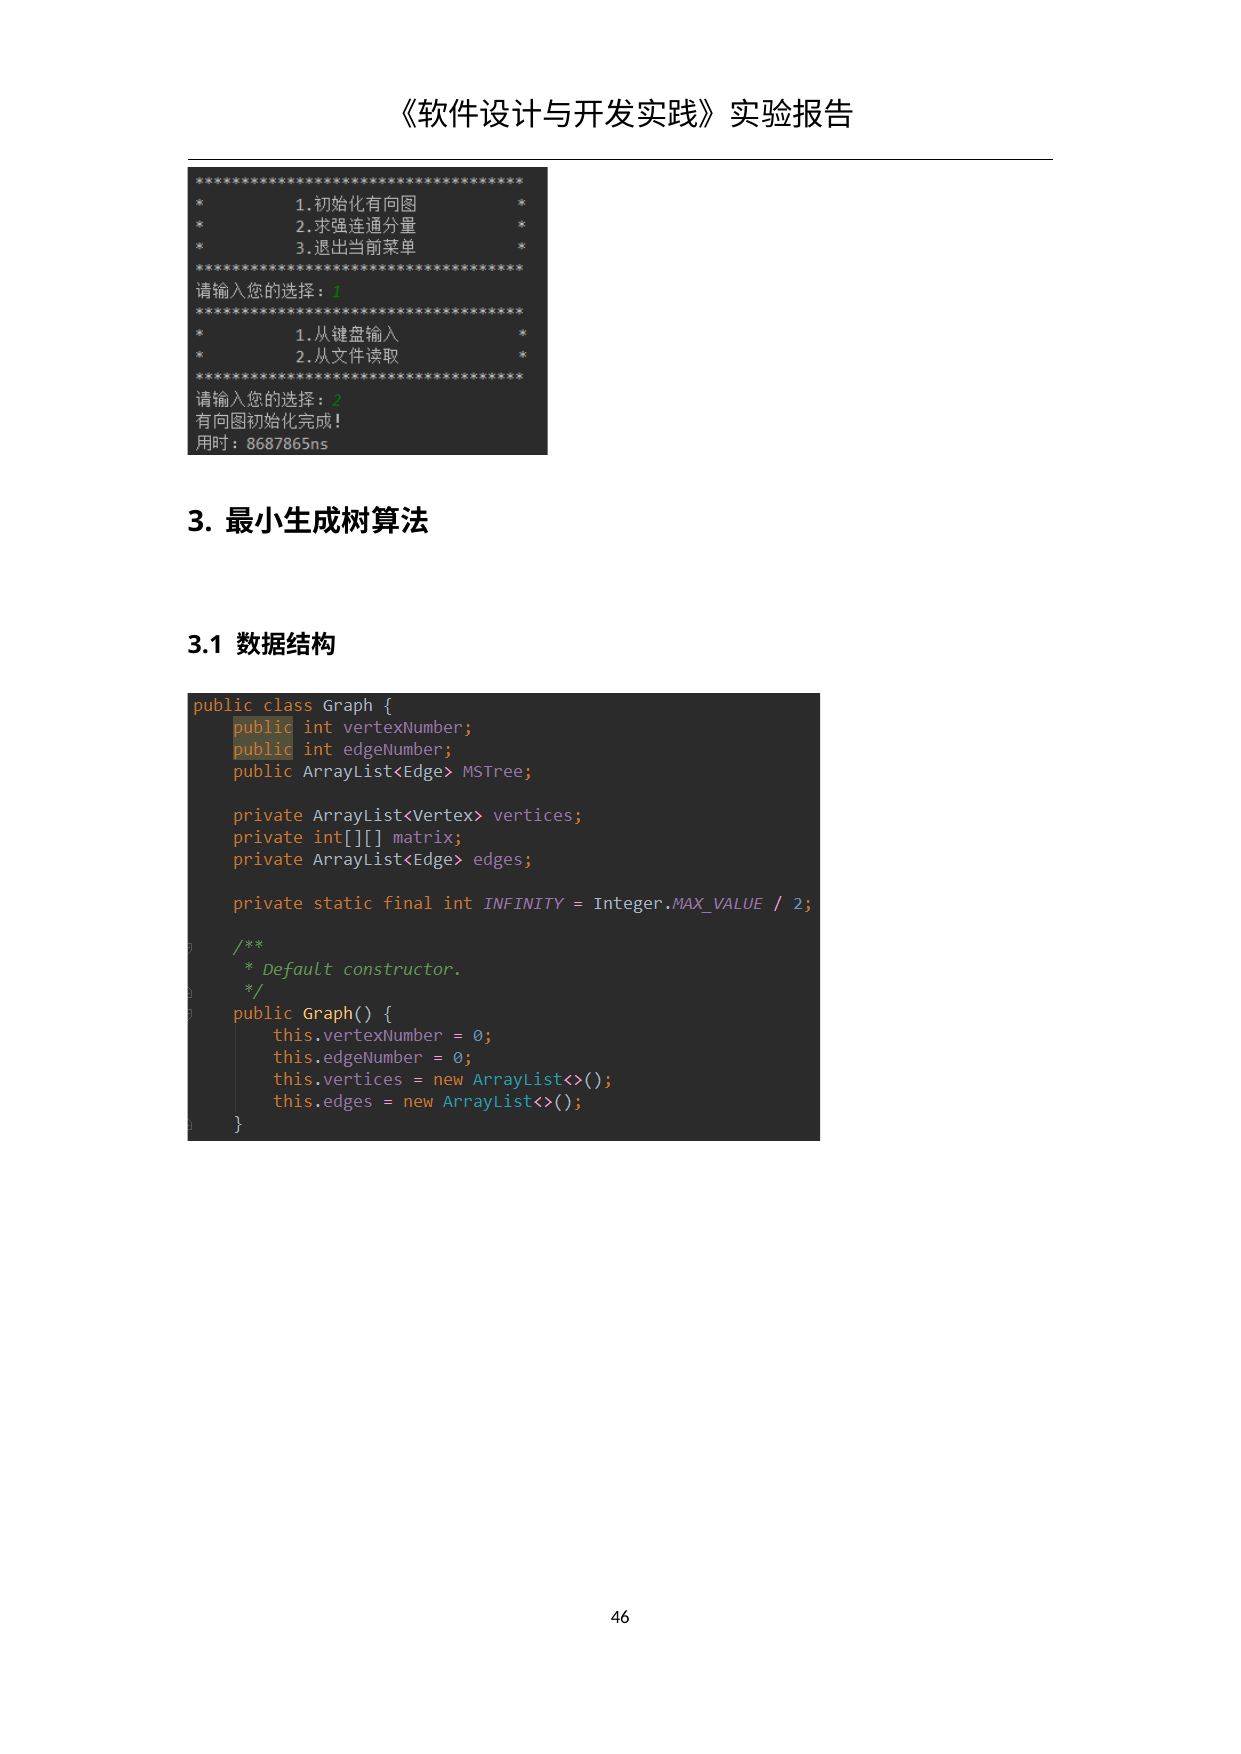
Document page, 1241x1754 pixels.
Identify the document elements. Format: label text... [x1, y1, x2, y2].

picture [187, 167, 548, 455]
picture [187, 693, 821, 1141]
subtitle 最小生成树算法 [187, 487, 1053, 552]
subtitle 数据结构 [187, 610, 1053, 675]
